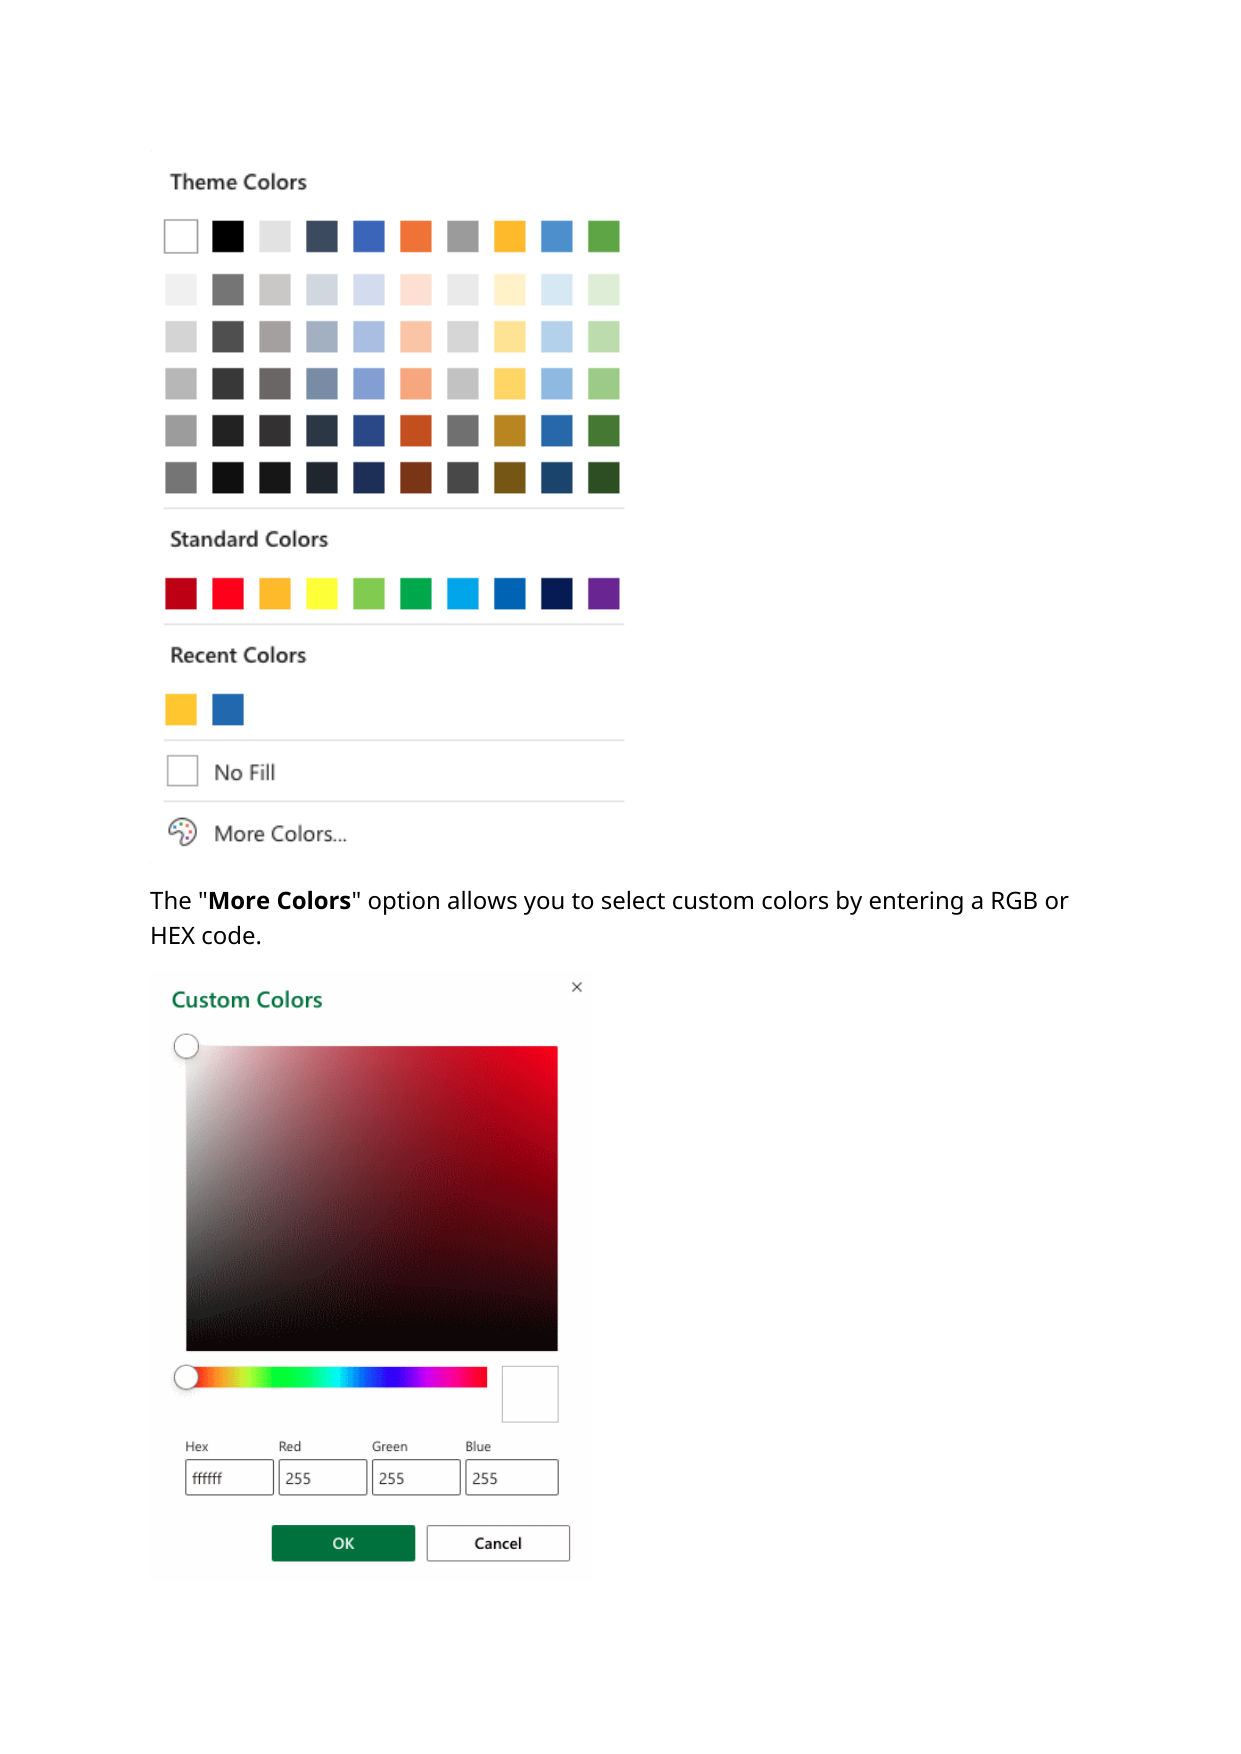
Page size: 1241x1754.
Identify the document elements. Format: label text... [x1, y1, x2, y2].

picture [150, 150, 637, 865]
picture [150, 970, 593, 1582]
text The "More Colors" option allows you to select custom colors by entering a RGB or HEX code. [150, 883, 1090, 951]
